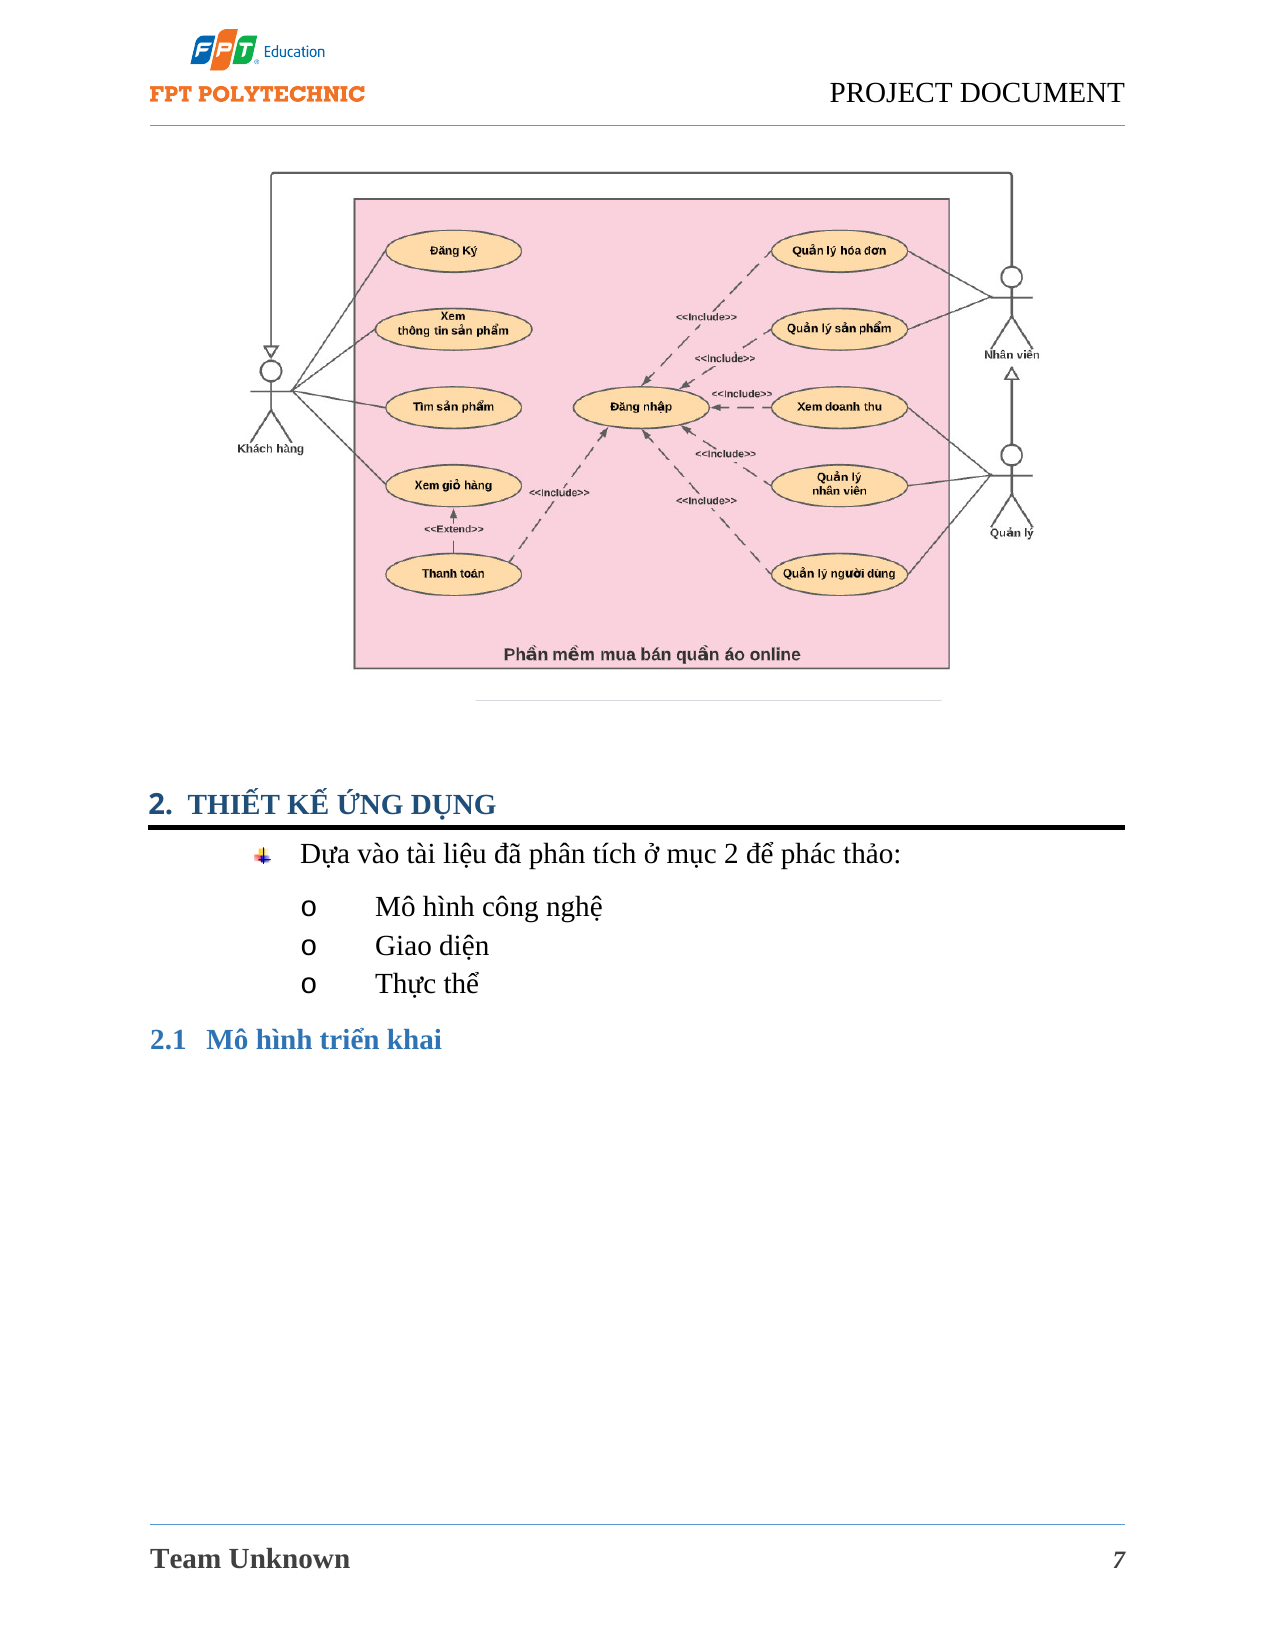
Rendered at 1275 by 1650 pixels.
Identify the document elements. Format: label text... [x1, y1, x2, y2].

picture [225, 163, 1060, 701]
picture [150, 29, 365, 102]
subtitle Thiết kế ứng dụng [148, 783, 1125, 825]
text Giao diện [262, 928, 1125, 964]
text Thực thể [262, 966, 1125, 1002]
text Mô hình công nghệ [262, 889, 1125, 925]
list Dựa vào tài liệu đã phân tích ở mục 2 để phác thảo: [216, 836, 1125, 869]
picture [254, 846, 271, 864]
subtitle Mô hình triển khai [150, 1022, 1125, 1056]
